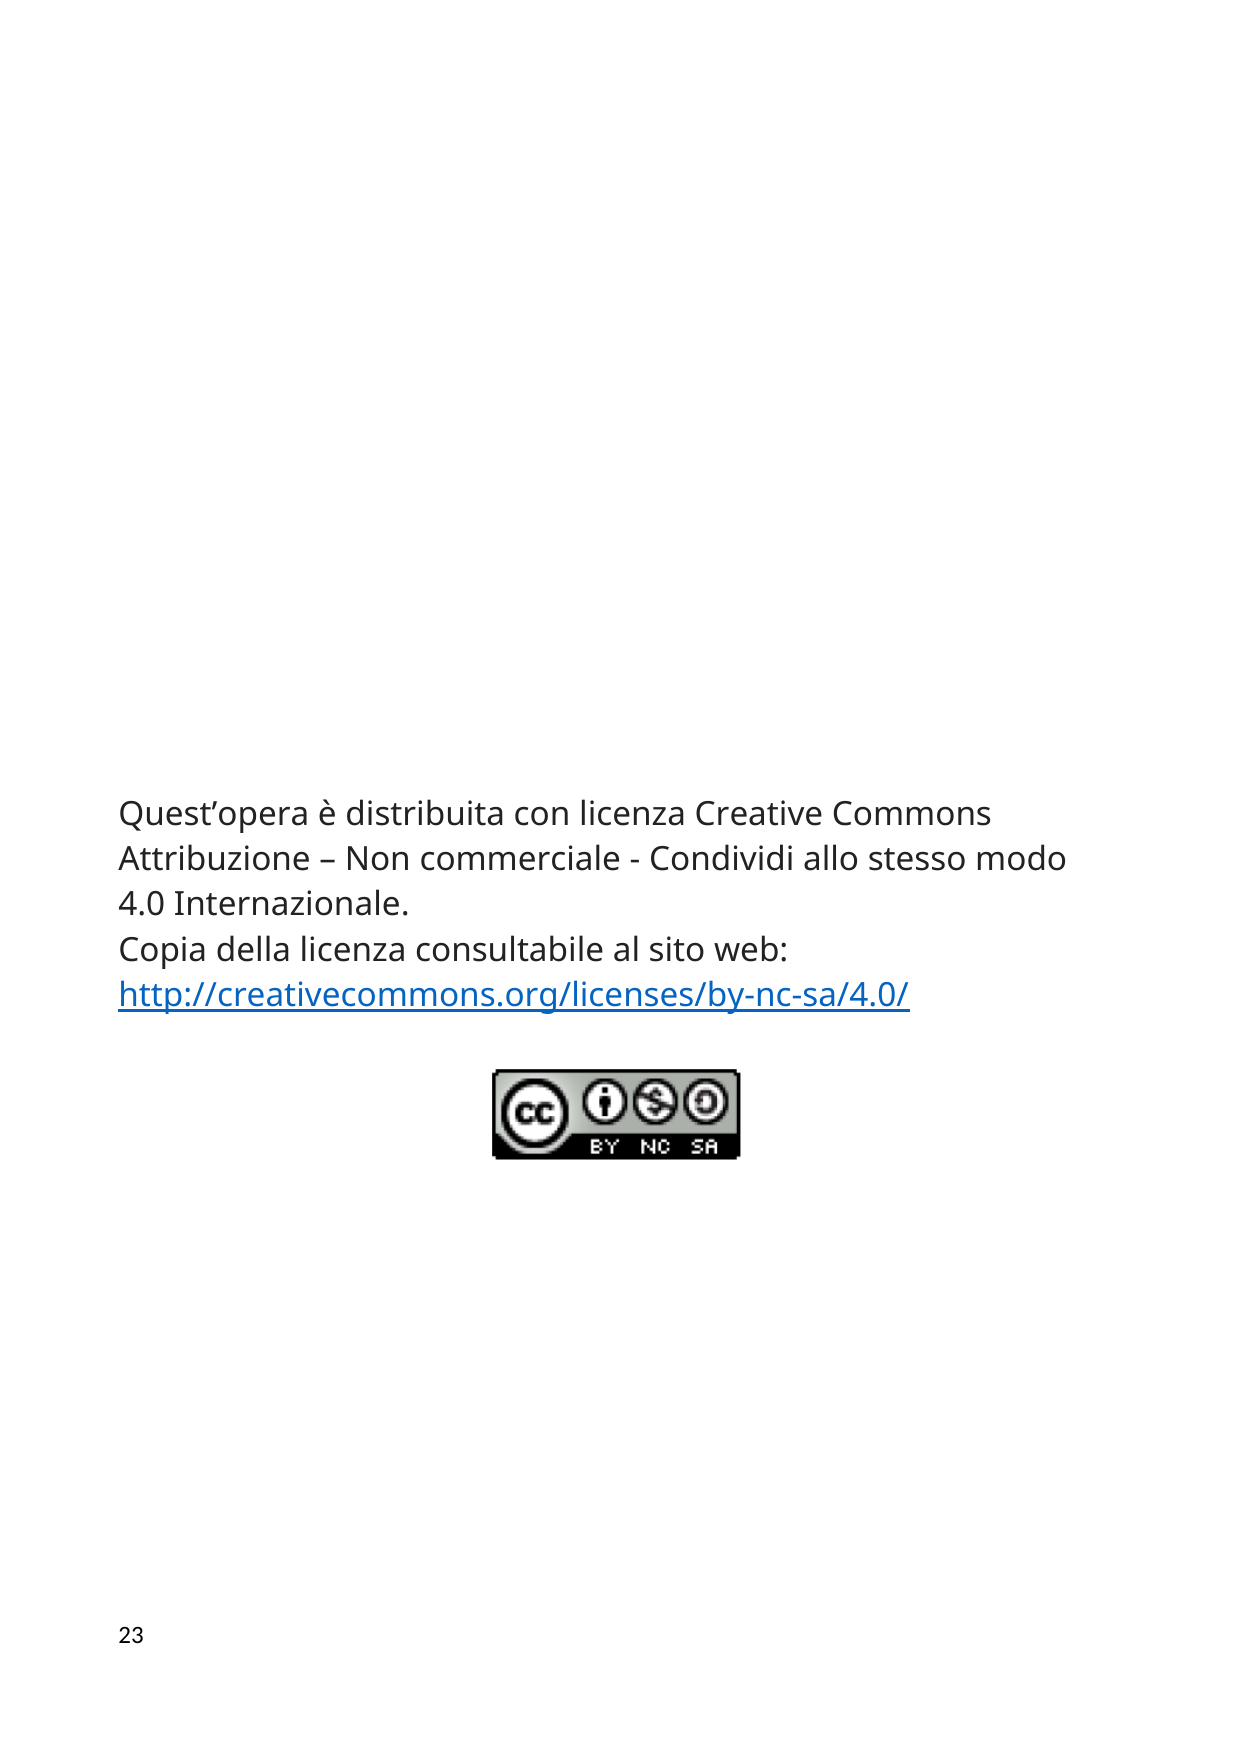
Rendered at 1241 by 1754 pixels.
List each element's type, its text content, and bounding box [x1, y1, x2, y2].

text http://creativecommons.org/licenses/by-nc-sa/4.0/ [118, 971, 1122, 1016]
text Copia della licenza consultabile al sito web: [118, 926, 1122, 971]
picture [118, 1061, 758, 1169]
text Quest’opera è distribuita con licenza Creative Commons Attribuzione – Non commerciale - Condividi allo stesso modo 4.0 Internazionale. [118, 789, 1122, 926]
